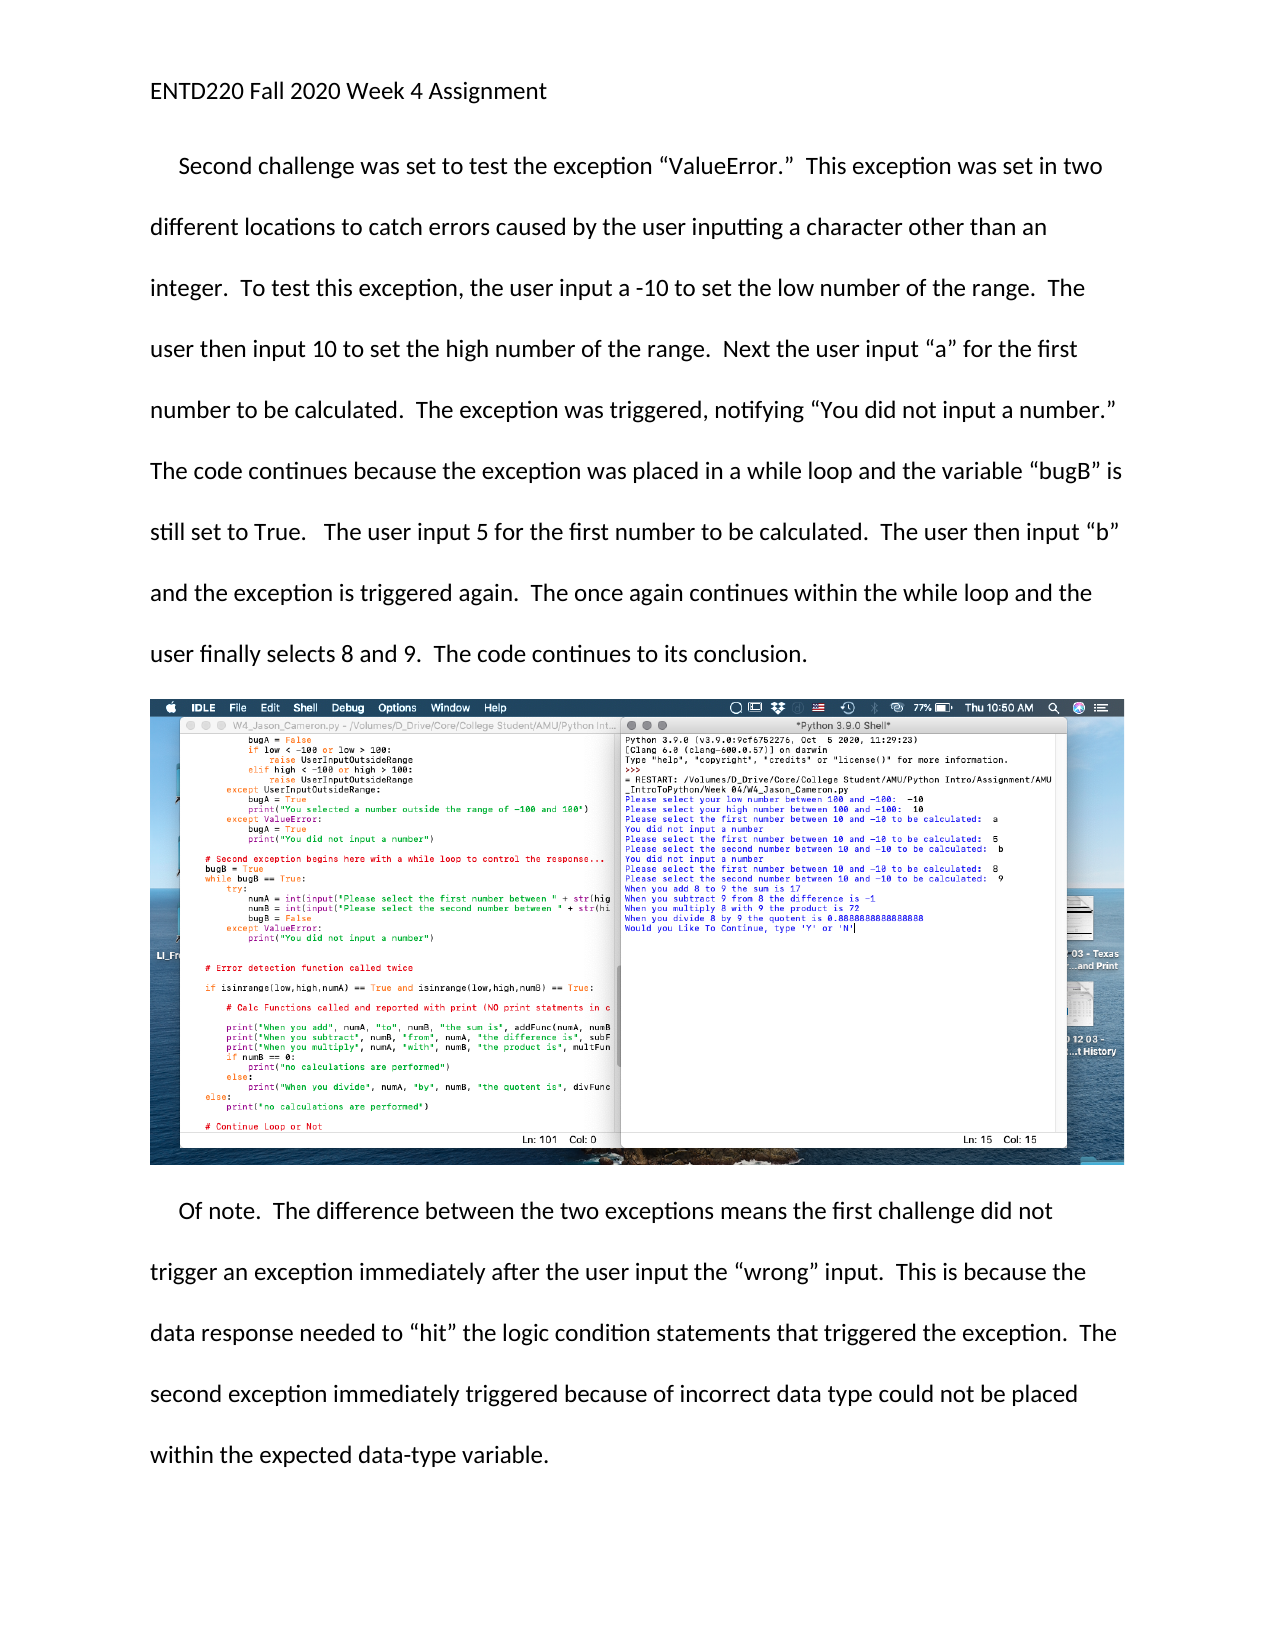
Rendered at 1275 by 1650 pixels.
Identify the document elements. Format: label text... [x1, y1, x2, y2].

picture [150, 699, 1125, 1165]
text Second challenge was set to test the exception “ValueError.” This exception was set in two different locations to catch errors caused by the user inputting a character other than an integer. To test this exception, the user input a -10 to set the low number of the range. The user then input 10 to set the high number of the range. Next the user input “a” for the first number to be calculated. The exception was triggered, notifying “You did not input a number.” The code continues because the exception was placed in a while loop and the variable “bugB” is still set to True. The user input 5 for the first number to be calculated. The user then input “b” and the exception is triggered again. The once again continues within the while loop and the user finally selects 8 and 9. The code continues to its conclusion. [150, 150, 1125, 699]
text Of note. The difference between the two exceptions means the first challenge did not trigger an exception immediately after the user input the “wrong” input. This is because the data response needed to “hit” the logic condition statements that triggered the exception. The second exception immediately triggered because of incorrect data type could not be placed within the expected data-type variable. [150, 1195, 1125, 1469]
